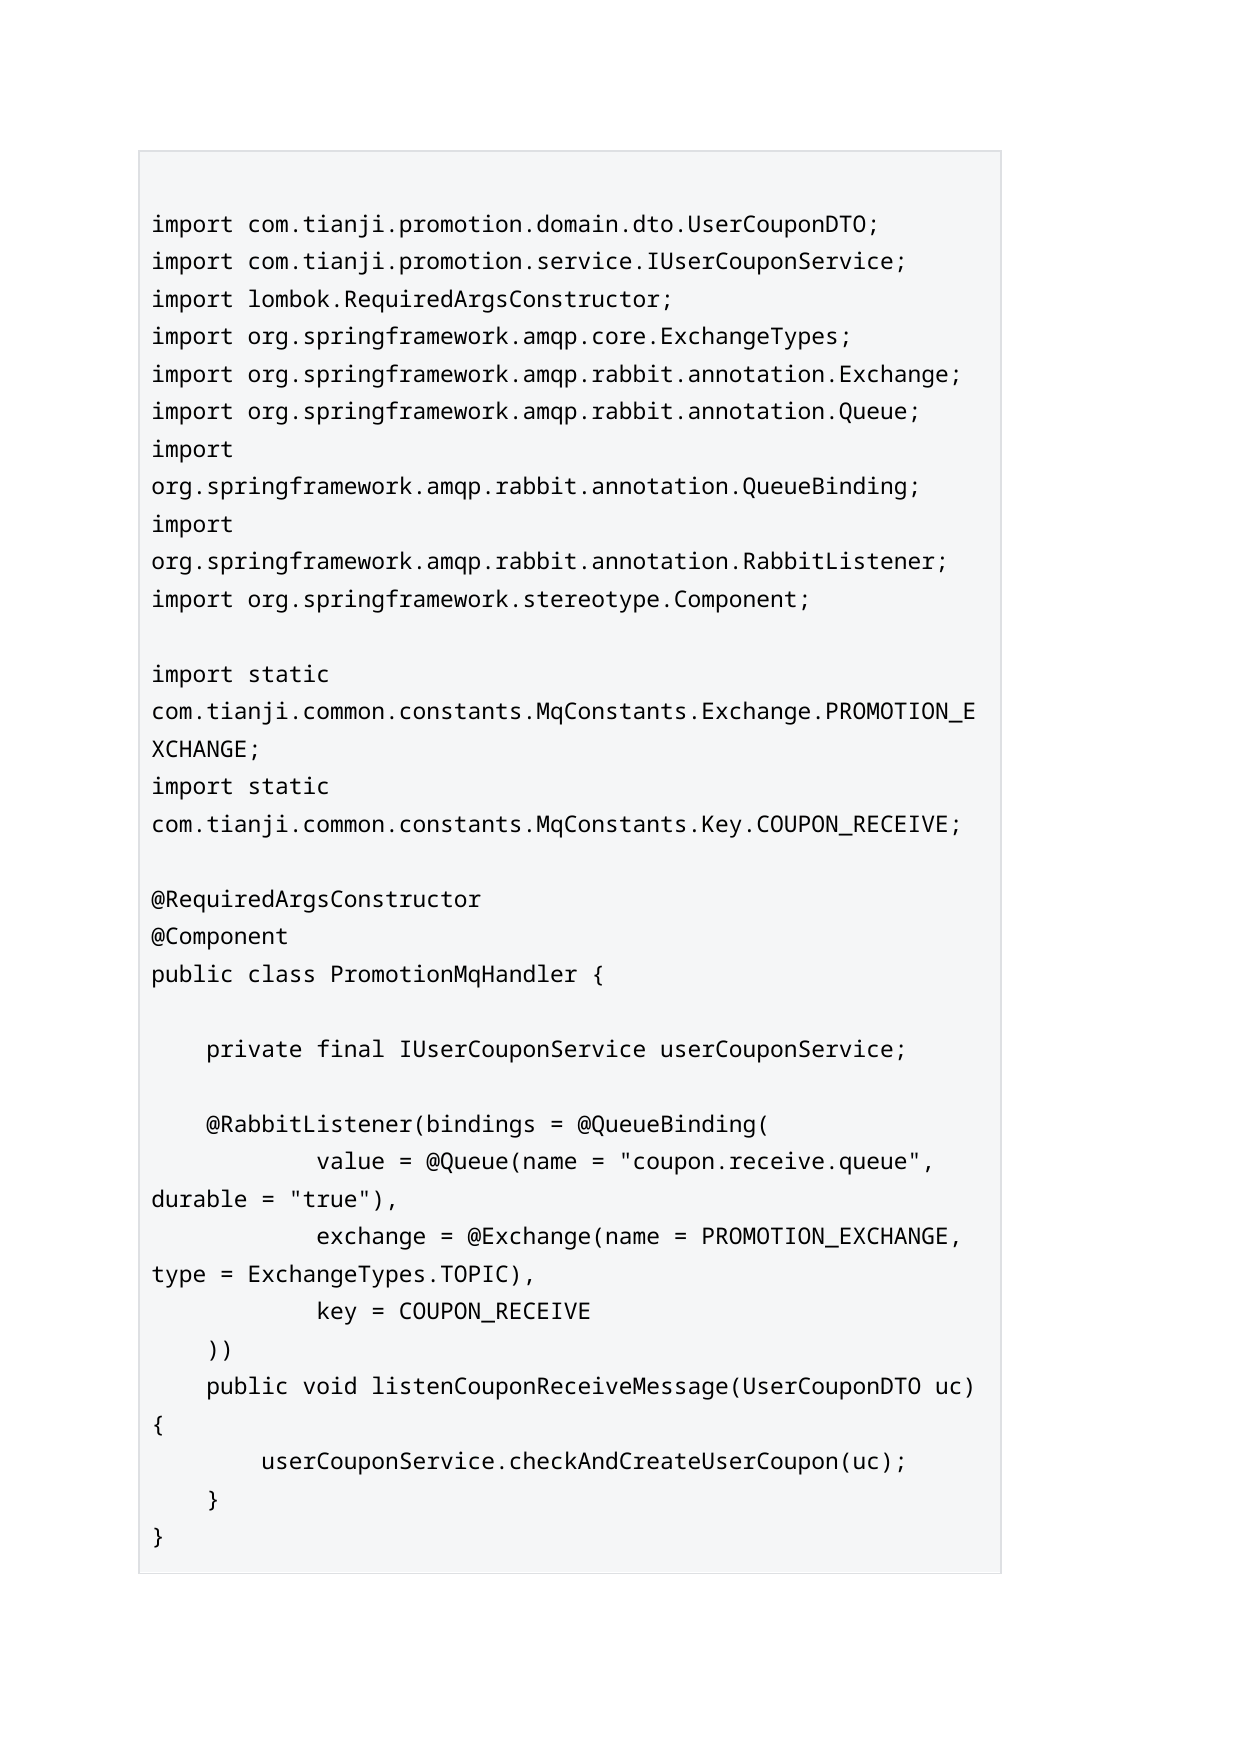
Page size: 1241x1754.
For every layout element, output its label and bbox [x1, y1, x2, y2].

table_header [140, 152, 1000, 1572]
